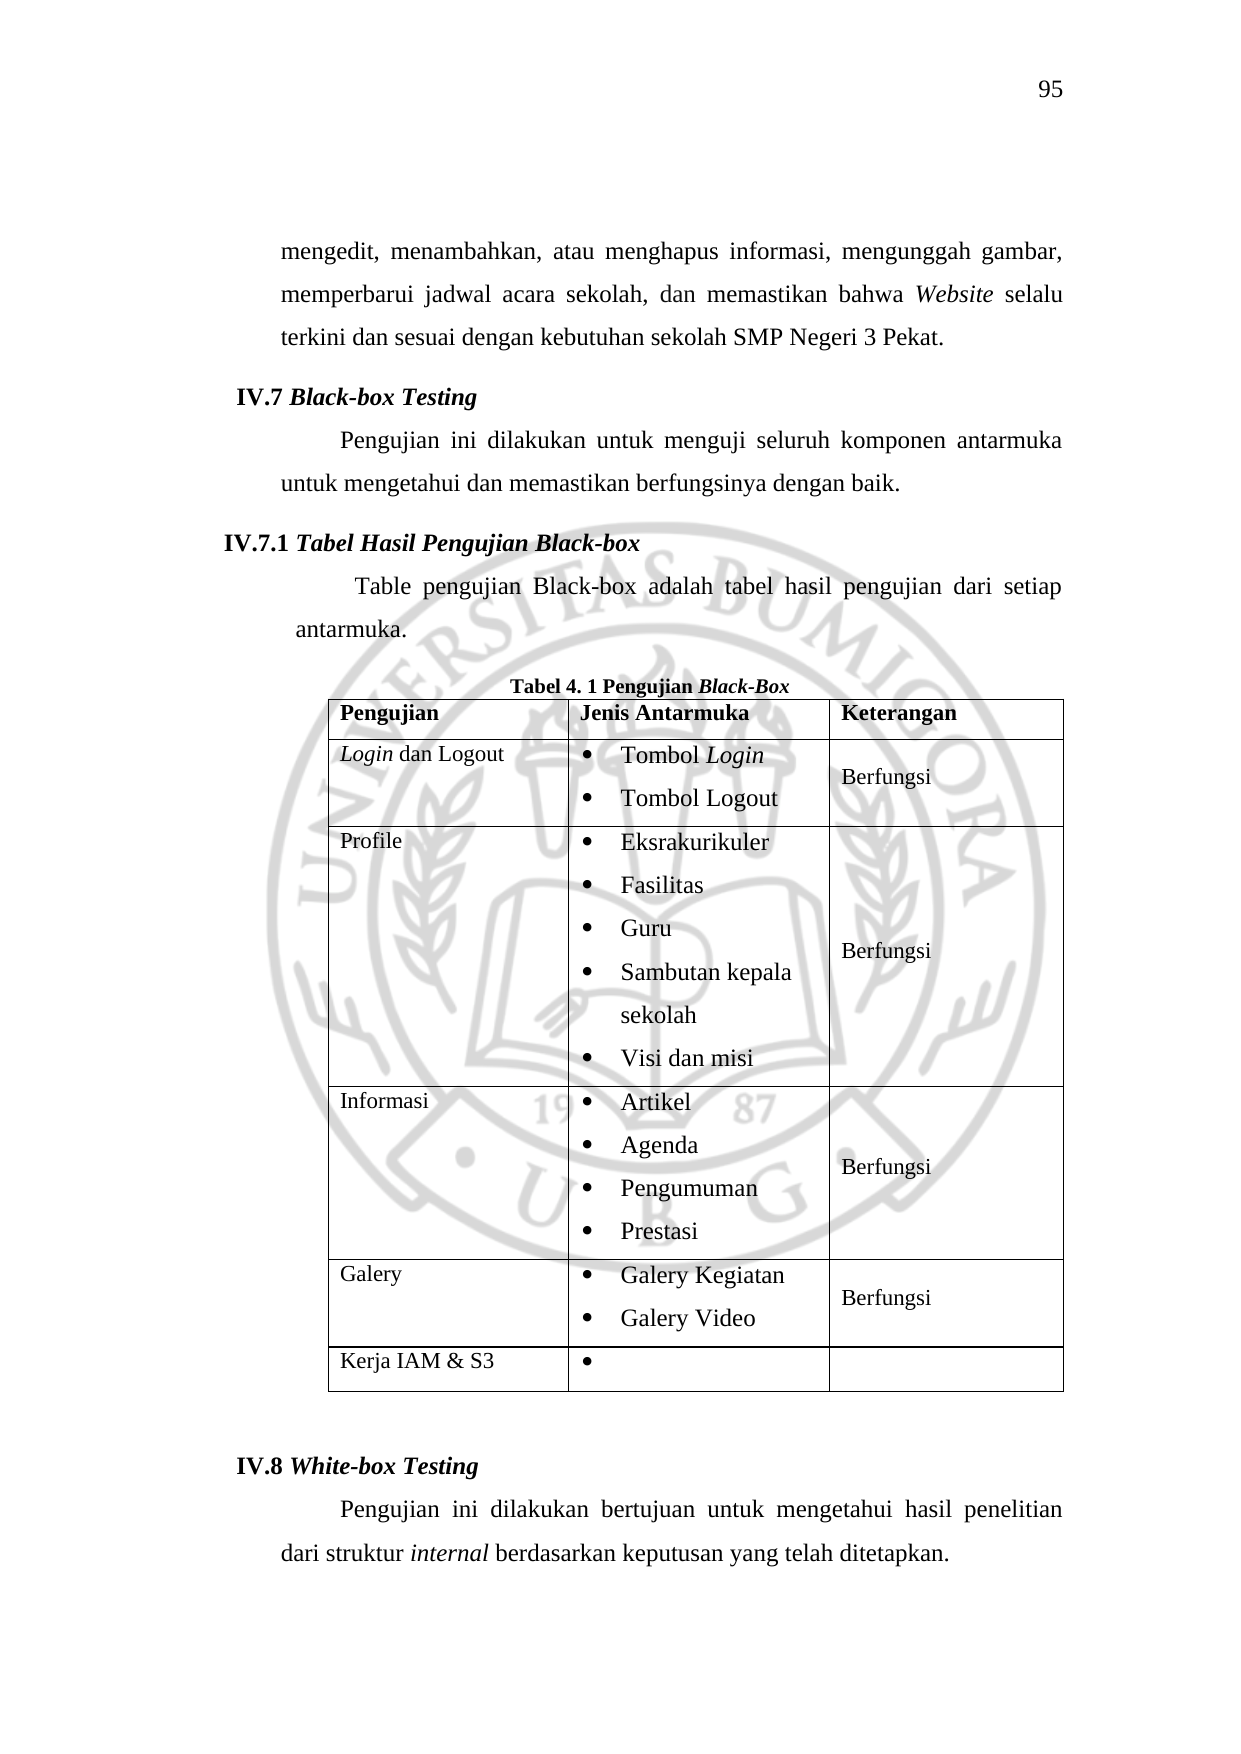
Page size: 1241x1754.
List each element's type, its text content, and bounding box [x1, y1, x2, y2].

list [281, 236, 1063, 351]
text Pengujian ini dilakukan untuk menguji seluruh komponen antarmuka untuk mengetahui dan memastikan berfungsinya dengan baik. [281, 425, 1063, 497]
table_cell Login dan Logout [329, 740, 568, 826]
table_cell Berfungsi [830, 1087, 1063, 1259]
table_cell Tombol Login Tombol Logout [569, 740, 829, 826]
table_cell [569, 1348, 829, 1391]
subtitle Black-box Testing [236, 382, 1063, 411]
table_cell Galery Kegiatan Galery Video [569, 1260, 829, 1346]
table_cell Berfungsi [830, 1260, 1063, 1346]
table_cell Kerja IAM & S3 [329, 1348, 568, 1391]
table_cell Berfungsi [830, 740, 1063, 826]
table_cell Eksrakurikuler Fasilitas Guru Sambutan kepala sekolah Visi dan misi [569, 827, 829, 1086]
table_cell Galery [329, 1260, 568, 1346]
table_cell Artikel Agenda Pengumuman Prestasi [569, 1087, 829, 1259]
text Table pengujian Black-box adalah tabel hasil pengujian dari setiap antarmuka. [295, 571, 1063, 643]
table_header Pengujian [329, 700, 568, 739]
table_cell [830, 1348, 1063, 1391]
table_header Keterangan [830, 700, 1063, 739]
text Pengujian ini dilakukan bertujuan untuk mengetahui hasil penelitian dari struktur internal berdasarkan keputusan yang telah ditetapkan. [281, 1494, 1063, 1566]
subtitle Tabel Hasil Pengujian Black-box [295, 528, 1063, 557]
table_cell Informasi [329, 1087, 568, 1259]
table_header Jenis Antarmuka [569, 700, 829, 739]
table_cell Profile [329, 827, 568, 1086]
table_cell Berfungsi [830, 827, 1063, 1086]
subtitle White-box Testing [236, 1451, 1063, 1480]
